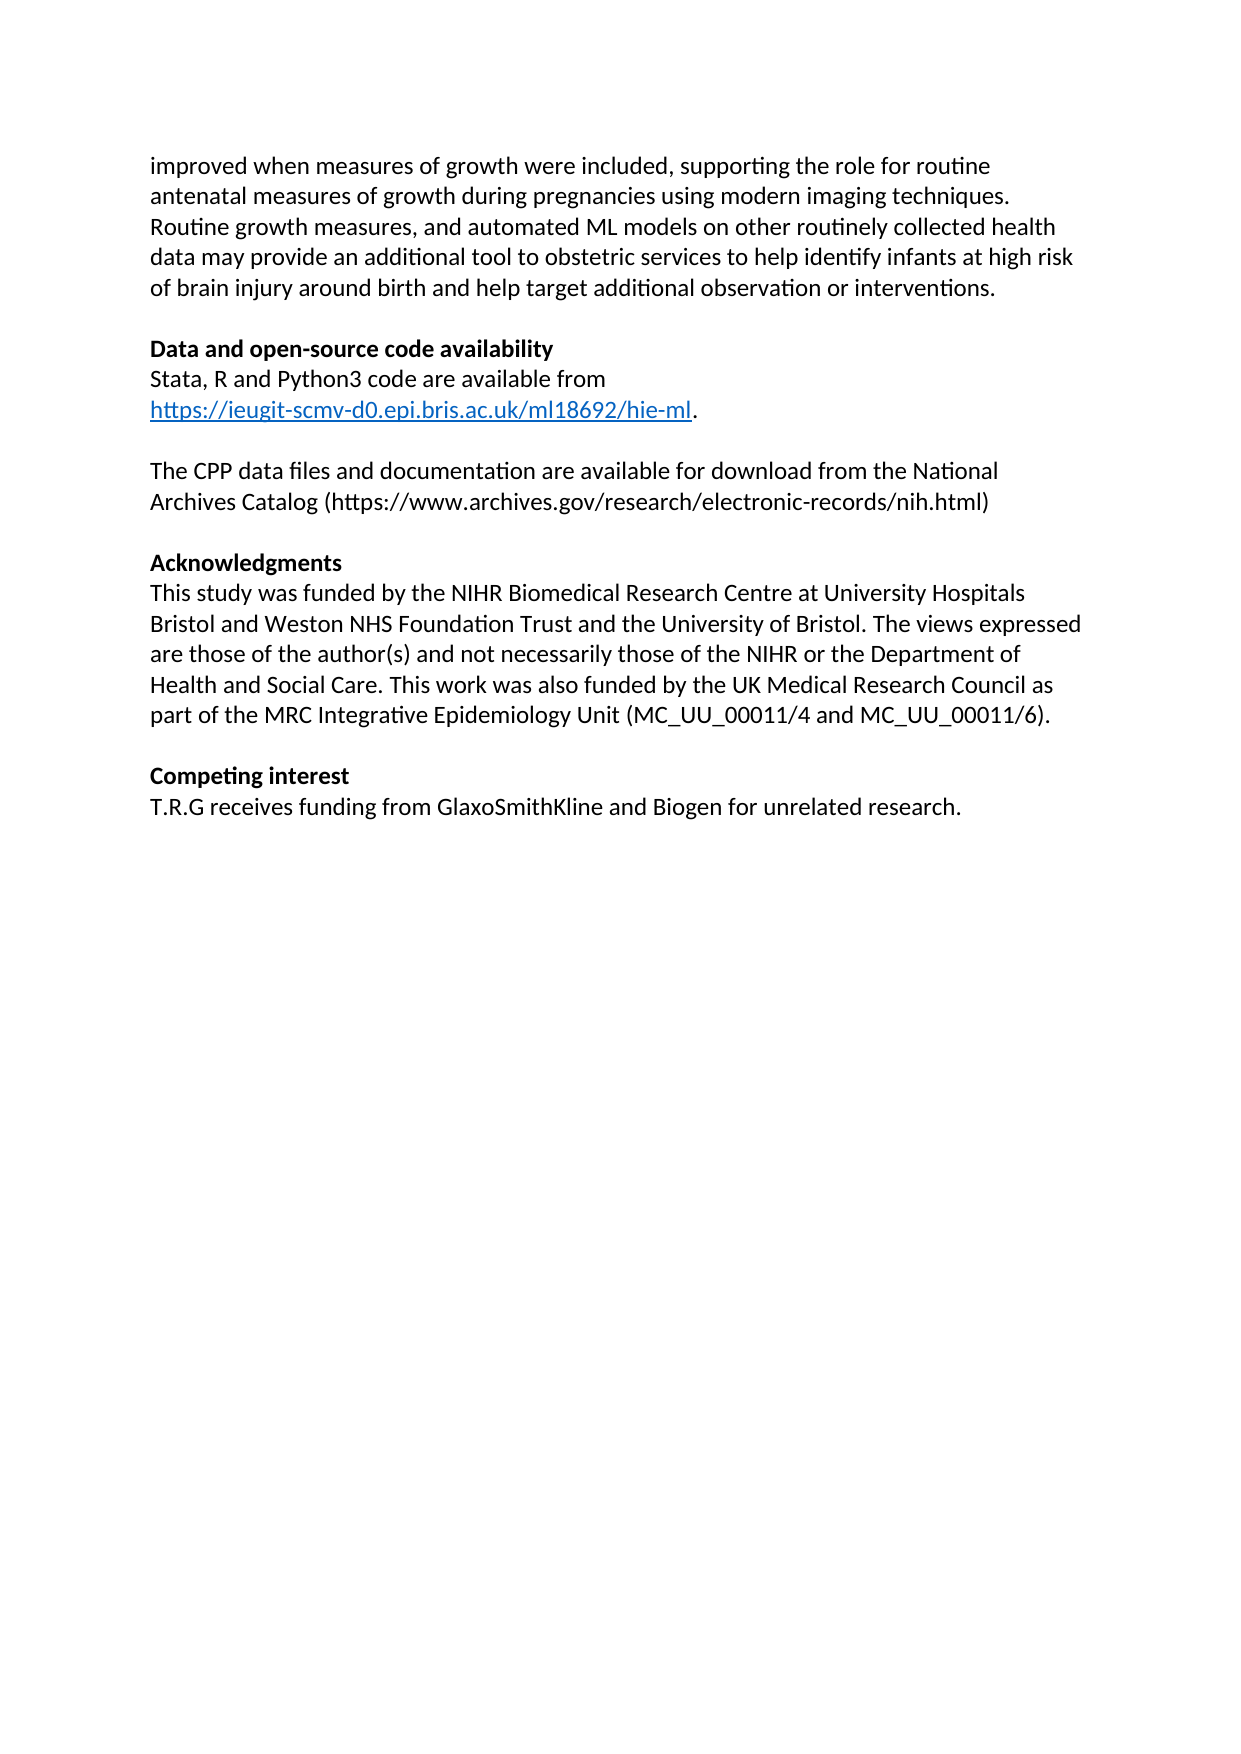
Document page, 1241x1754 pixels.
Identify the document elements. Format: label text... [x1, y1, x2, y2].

text Data and open-source code availability [150, 333, 1090, 364]
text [150, 150, 1090, 303]
text T.R.G receives funding from GlaxoSmithKline and Biogen for unrelated research. [150, 791, 1090, 821]
text Acknowledgments This study was funded by the NIHR Biomedical Research Centre at University Hospitals Bristol and Weston NHS Foundation Trust and the University of Bristol. The views expressed are those of the author(s) and not necessarily those of the NIHR or the Department of Health and Social Care. This work was also funded by the UK Medical Research Council as part of the MRC Integrative Epidemiology Unit (MC_UU_00011/4 and MC_UU_00011/6). [150, 547, 1090, 730]
text Competing interest [150, 760, 1090, 791]
text Stata, R and Python3 code are available from https://ieugit-scmv-d0.epi.bris.ac.uk/ml18692/hie-ml. [150, 364, 1090, 425]
text The CPP data files and documentation are available for download from the National Archives Catalog (https://www.archives.gov/research/electronic-records/nih.html) [150, 455, 1090, 516]
